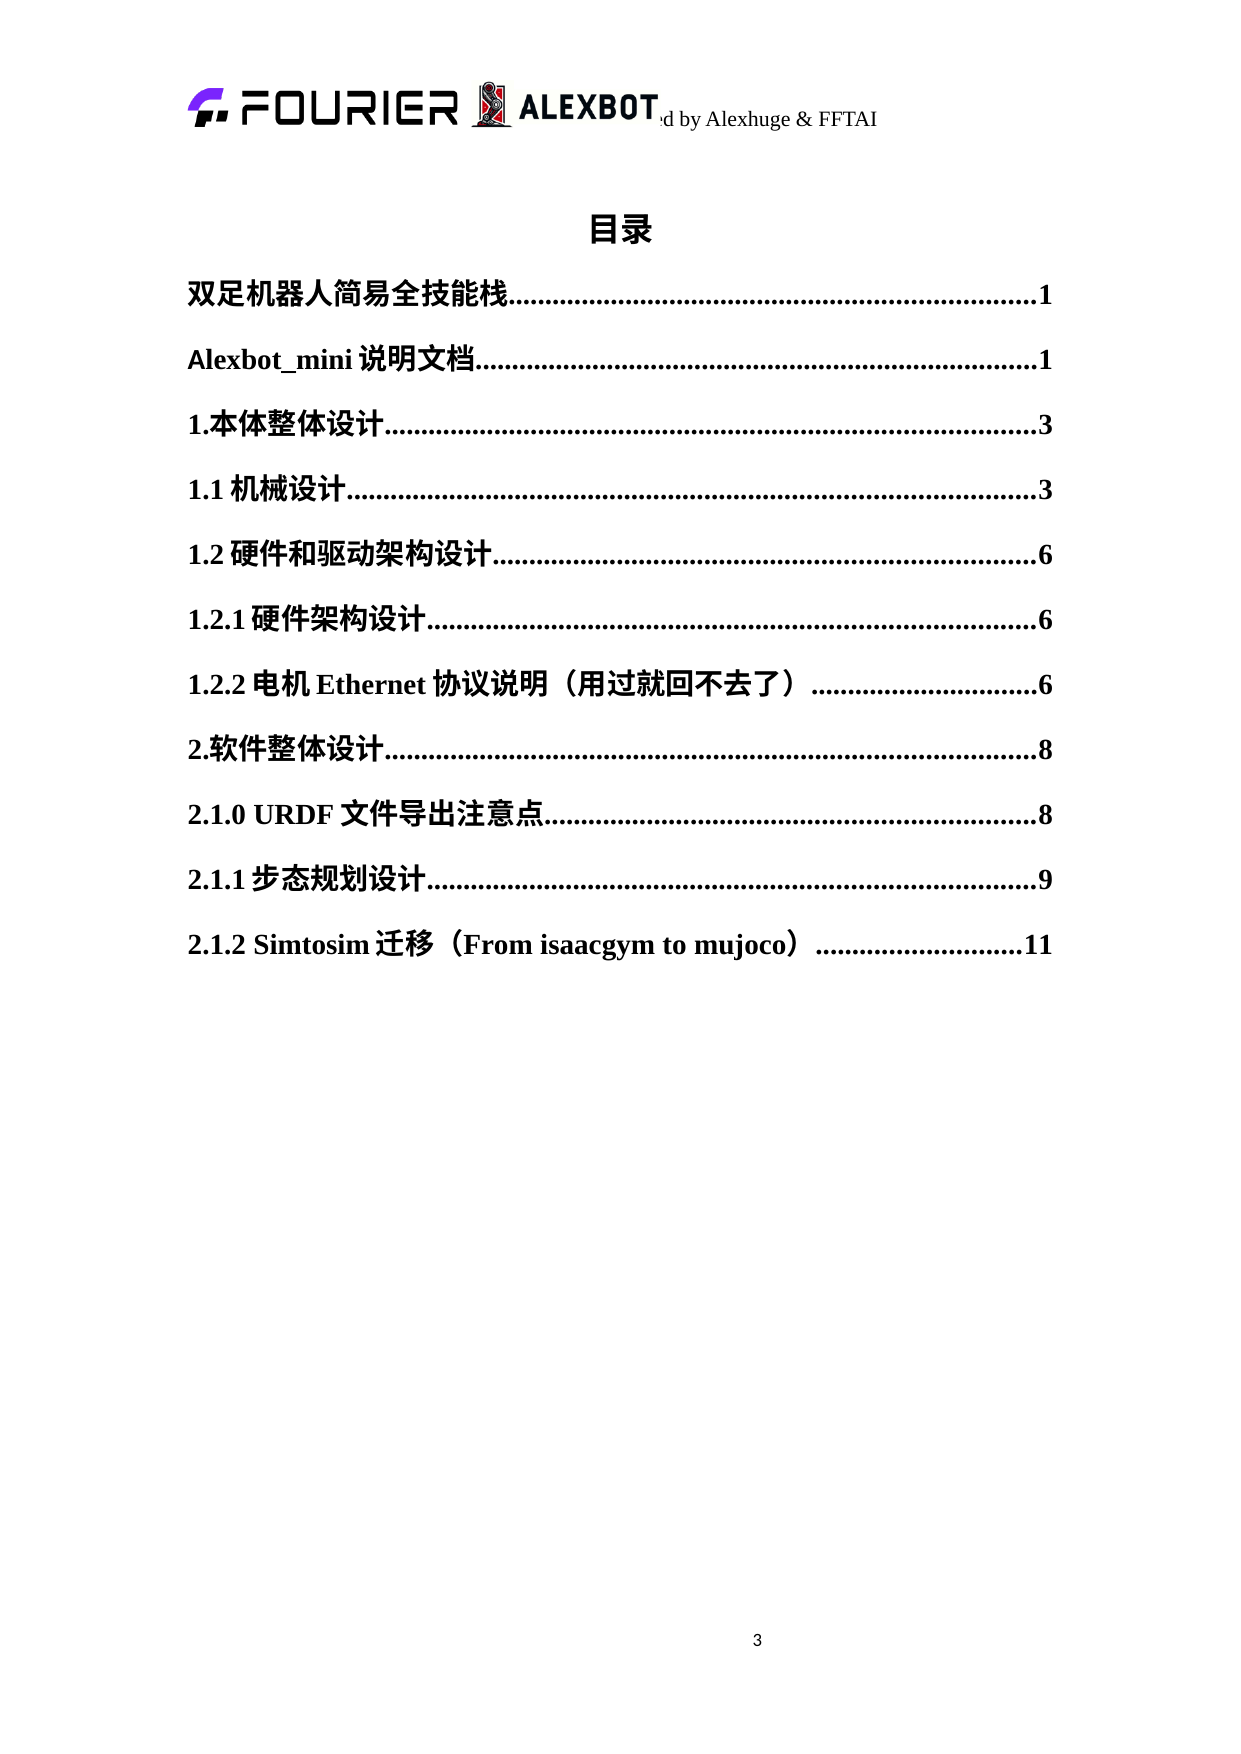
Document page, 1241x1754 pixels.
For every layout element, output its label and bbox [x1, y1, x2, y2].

picture [187, 88, 458, 127]
picture [469, 76, 661, 132]
